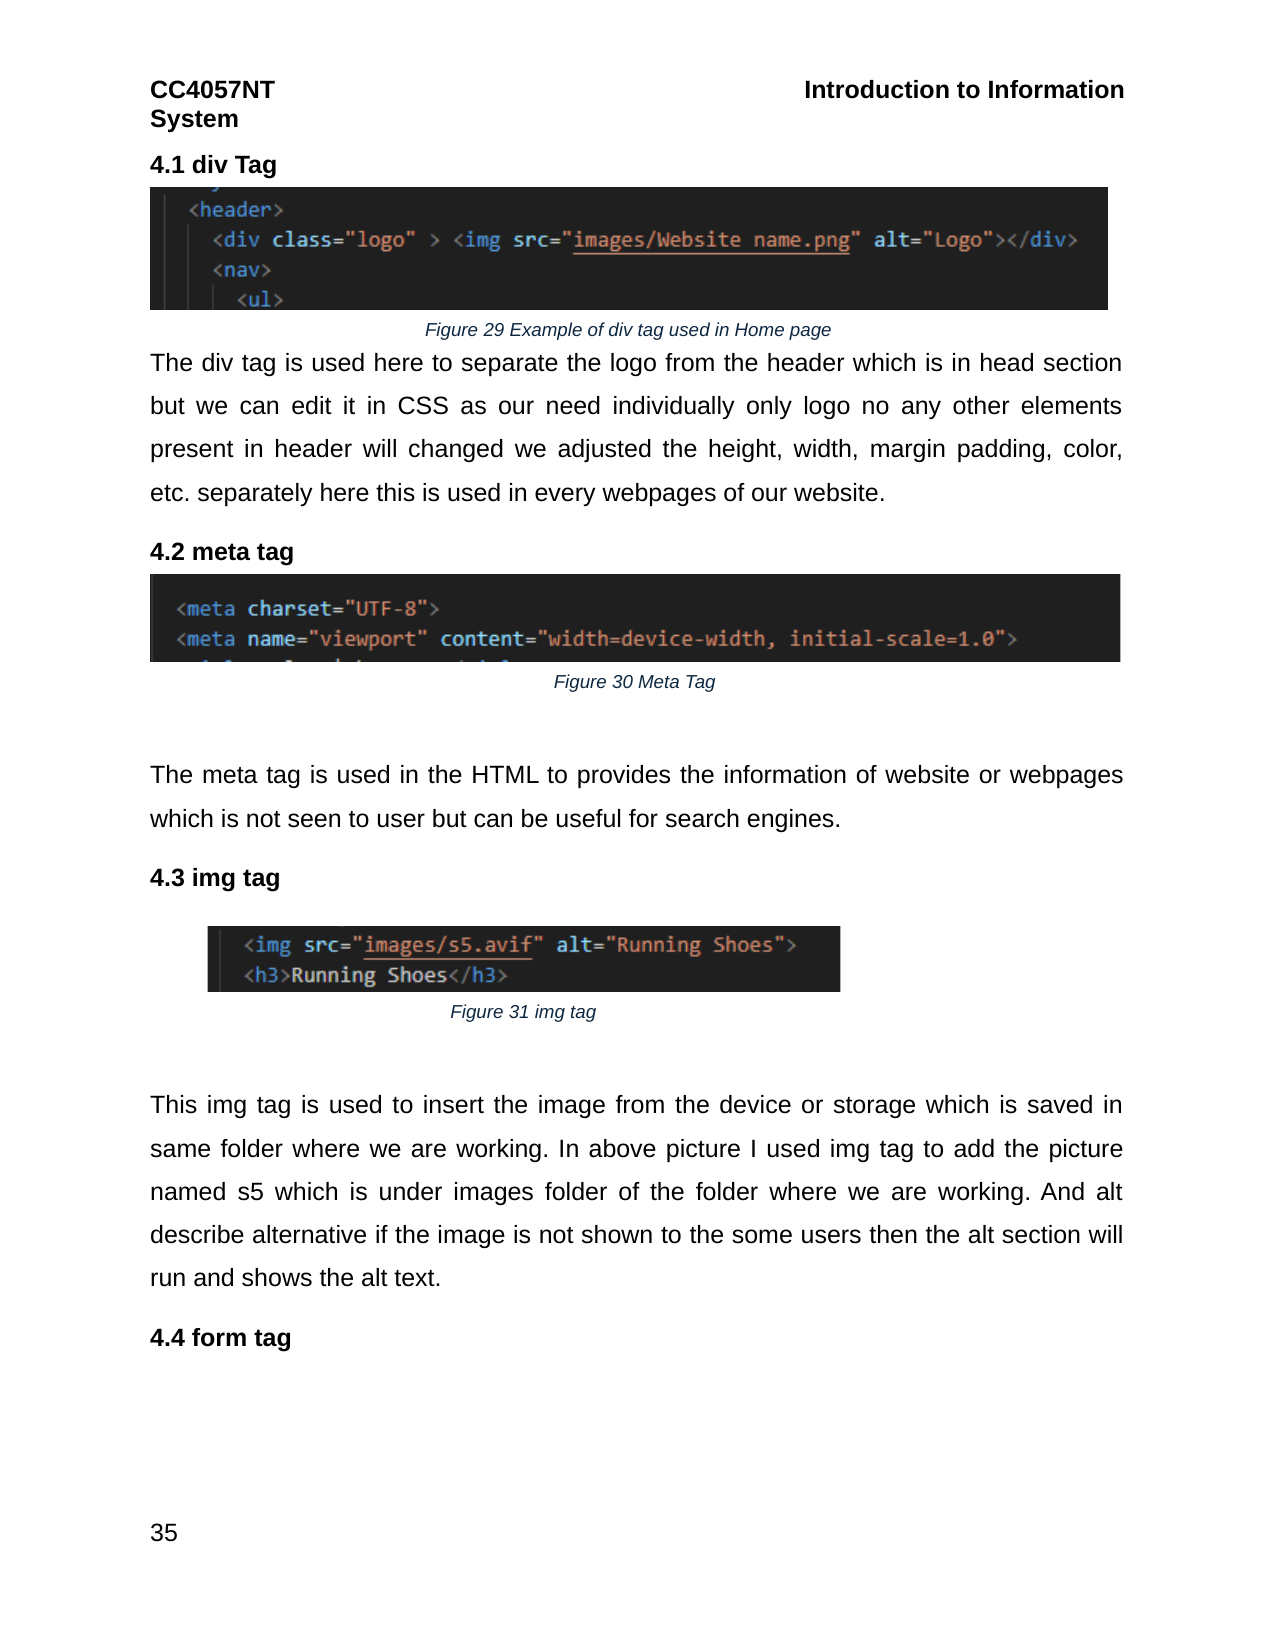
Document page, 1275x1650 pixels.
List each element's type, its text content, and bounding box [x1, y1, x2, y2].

text This img tag is used to insert the image from the device or storage which is saved in same folder where we are working. In above picture I used img tag to add the picture named s5 which is under images folder of the folder where we are working. And alt describe alternative if the image is not shown to the some users then the alt section will run and shows the alt text. [150, 1091, 1125, 1292]
subtitle 4.4 form tag [150, 1323, 1125, 1352]
subtitle 4.1 div Tag [150, 150, 1125, 179]
subtitle 4.2 meta tag [150, 537, 1125, 566]
text The meta tag is used in the HTML to provides the information of website or webpages which is not seen to user but can be useful for search engines. [150, 761, 1125, 832]
picture [150, 574, 1121, 662]
picture [150, 187, 1108, 310]
subtitle 4.3 img tag [150, 863, 1125, 892]
picture [207, 926, 841, 992]
